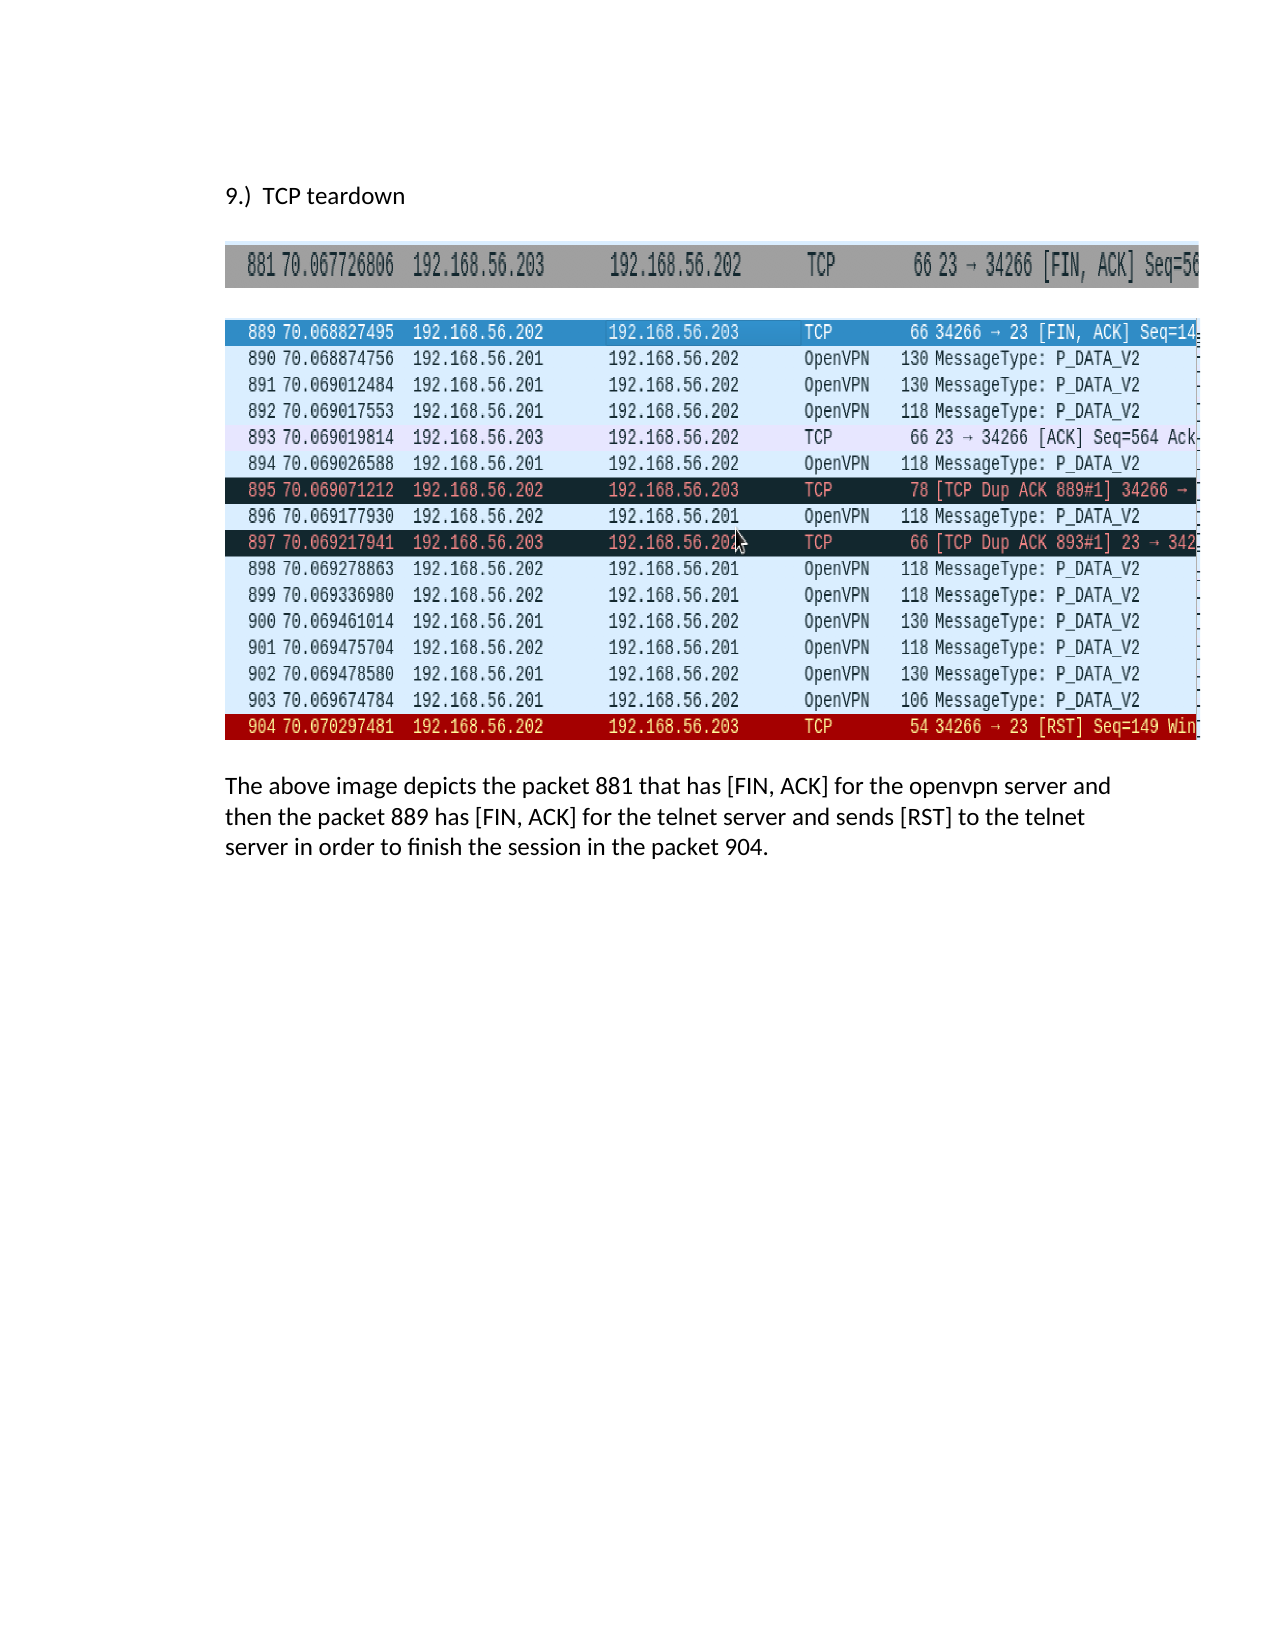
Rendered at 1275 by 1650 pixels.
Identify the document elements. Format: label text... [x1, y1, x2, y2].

text The above image depicts the packet 881 that has [FIN, ACK] for the openvpn server and then the packet 889 has [FIN, ACK] for the telnet server and sends [RST] to the telnet server in order to finish the session in the packet 904. [225, 771, 1125, 862]
list TCP teardown [225, 181, 1125, 211]
picture [225, 318, 1200, 740]
picture [225, 241, 1199, 288]
